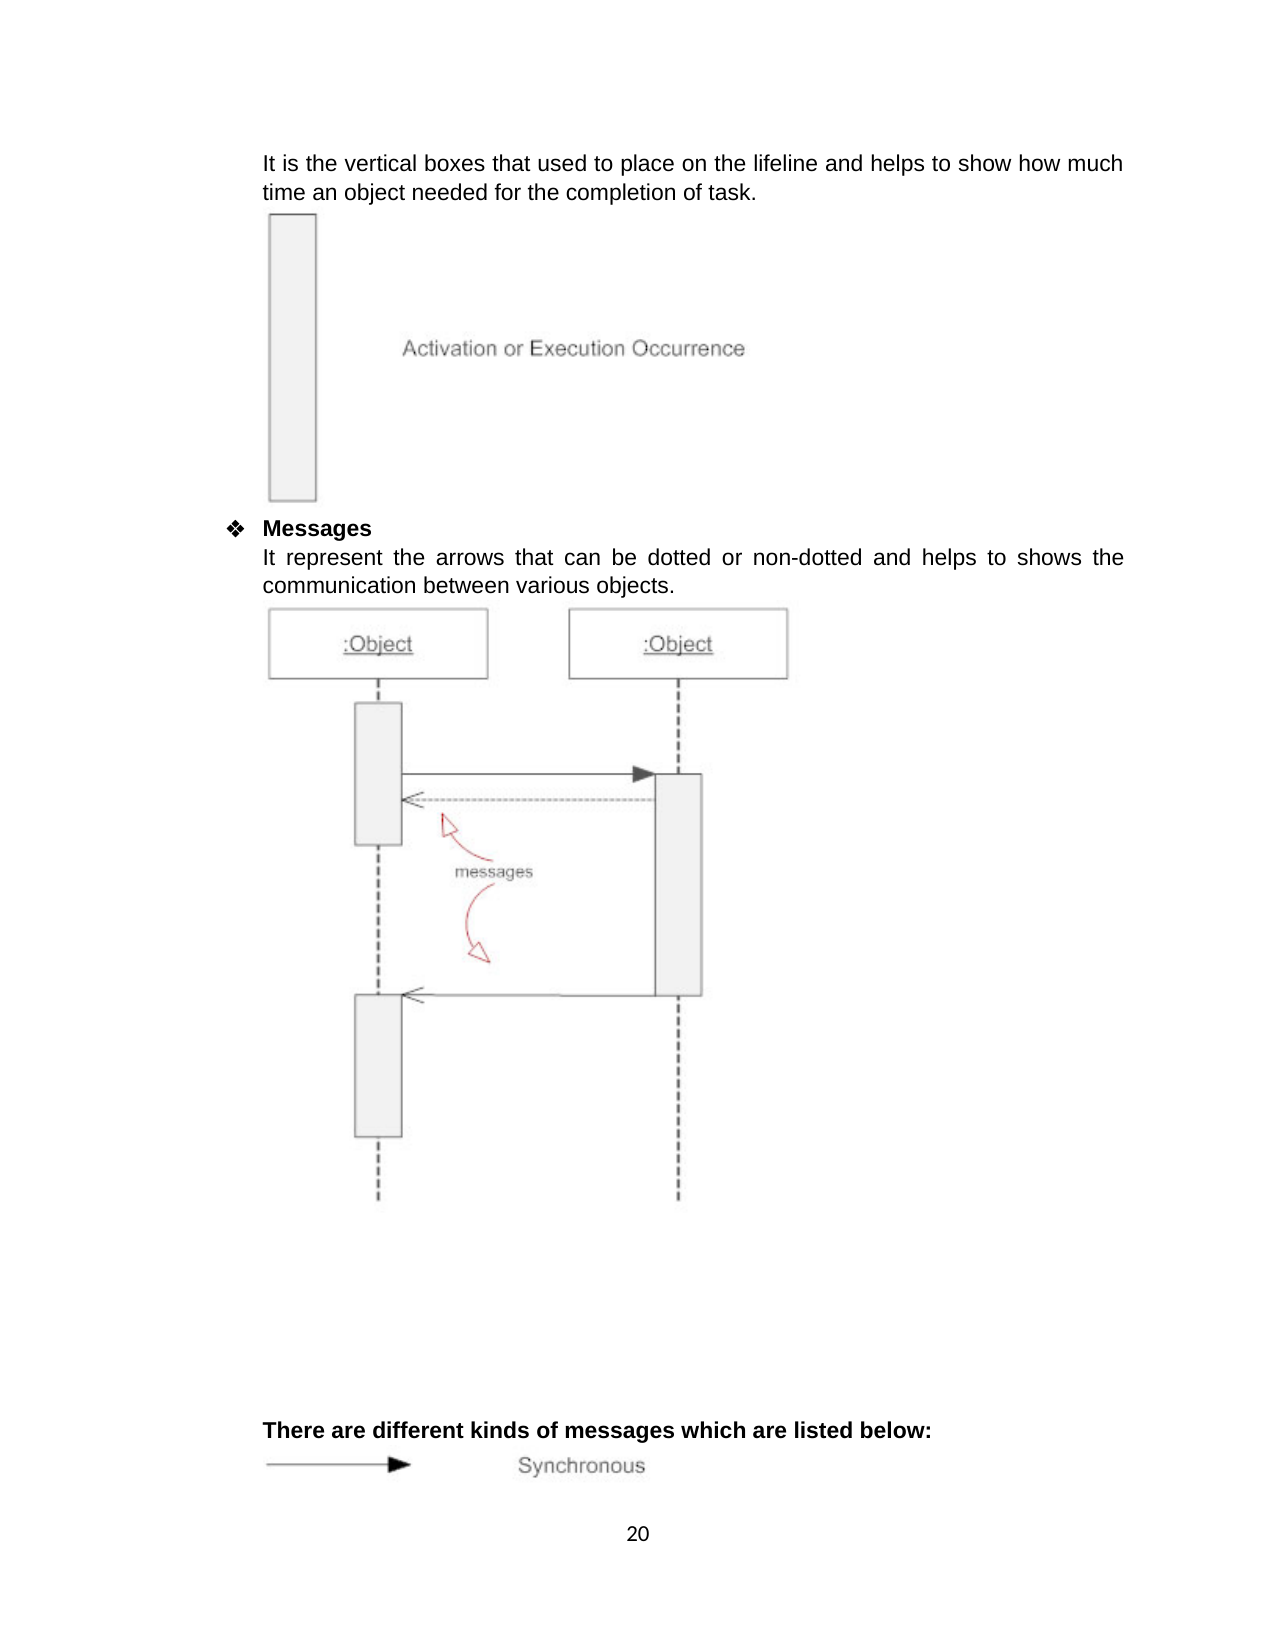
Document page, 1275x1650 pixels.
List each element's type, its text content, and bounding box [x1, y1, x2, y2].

picture [262, 1445, 650, 1484]
picture [262, 600, 838, 1216]
picture [262, 206, 750, 514]
list Messages [225, 515, 1125, 542]
list It represent the arrows that can be dotted or non-dotted and helps to shows the communication between various objects. [262, 544, 1125, 598]
list It is the vertical boxes that used to place on the lifeline and helps to show how much time an object needed for the completion of task. [262, 150, 1125, 205]
list There are different kinds of messages which are listed below: [262, 1417, 1125, 1443]
